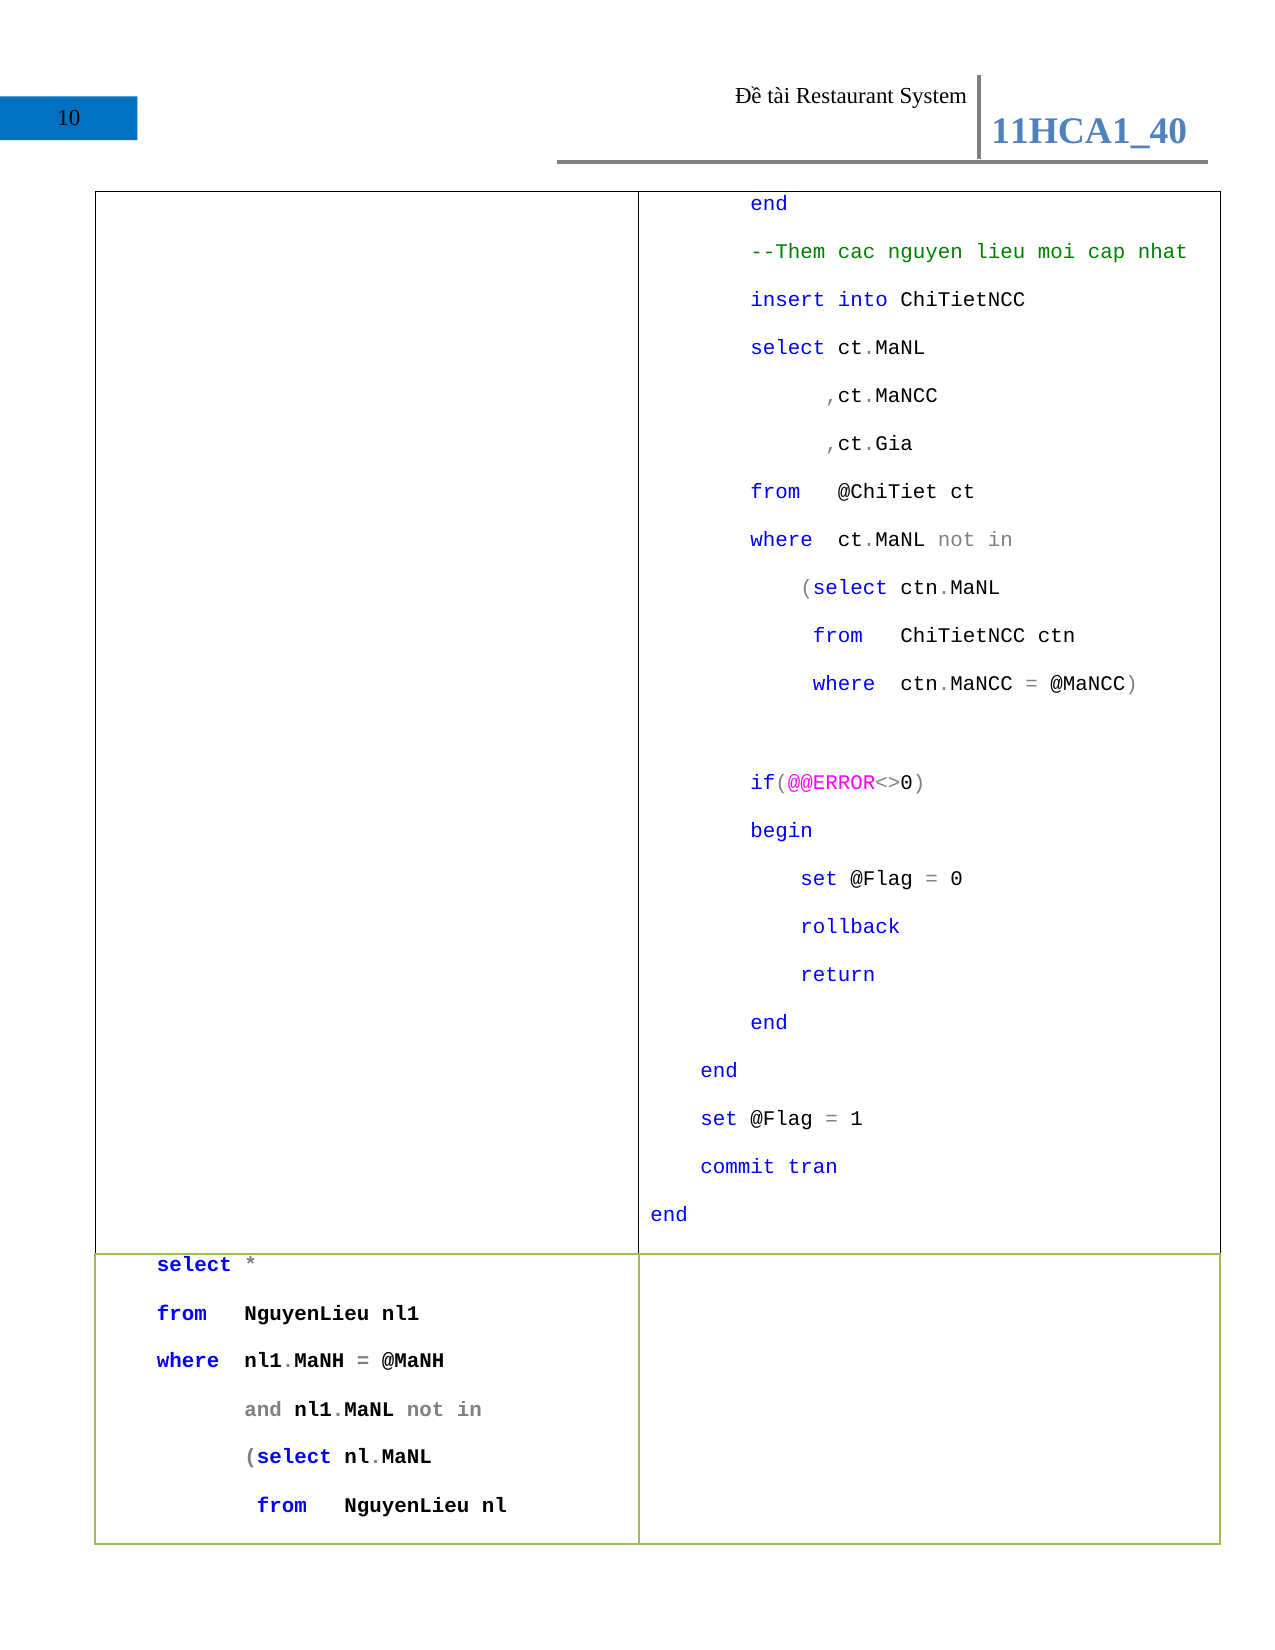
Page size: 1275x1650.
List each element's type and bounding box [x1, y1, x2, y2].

table_cell [96, 1255, 638, 1543]
table_cell [639, 192, 1220, 1252]
table_cell [96, 192, 638, 1252]
table_cell [640, 1255, 1219, 1543]
